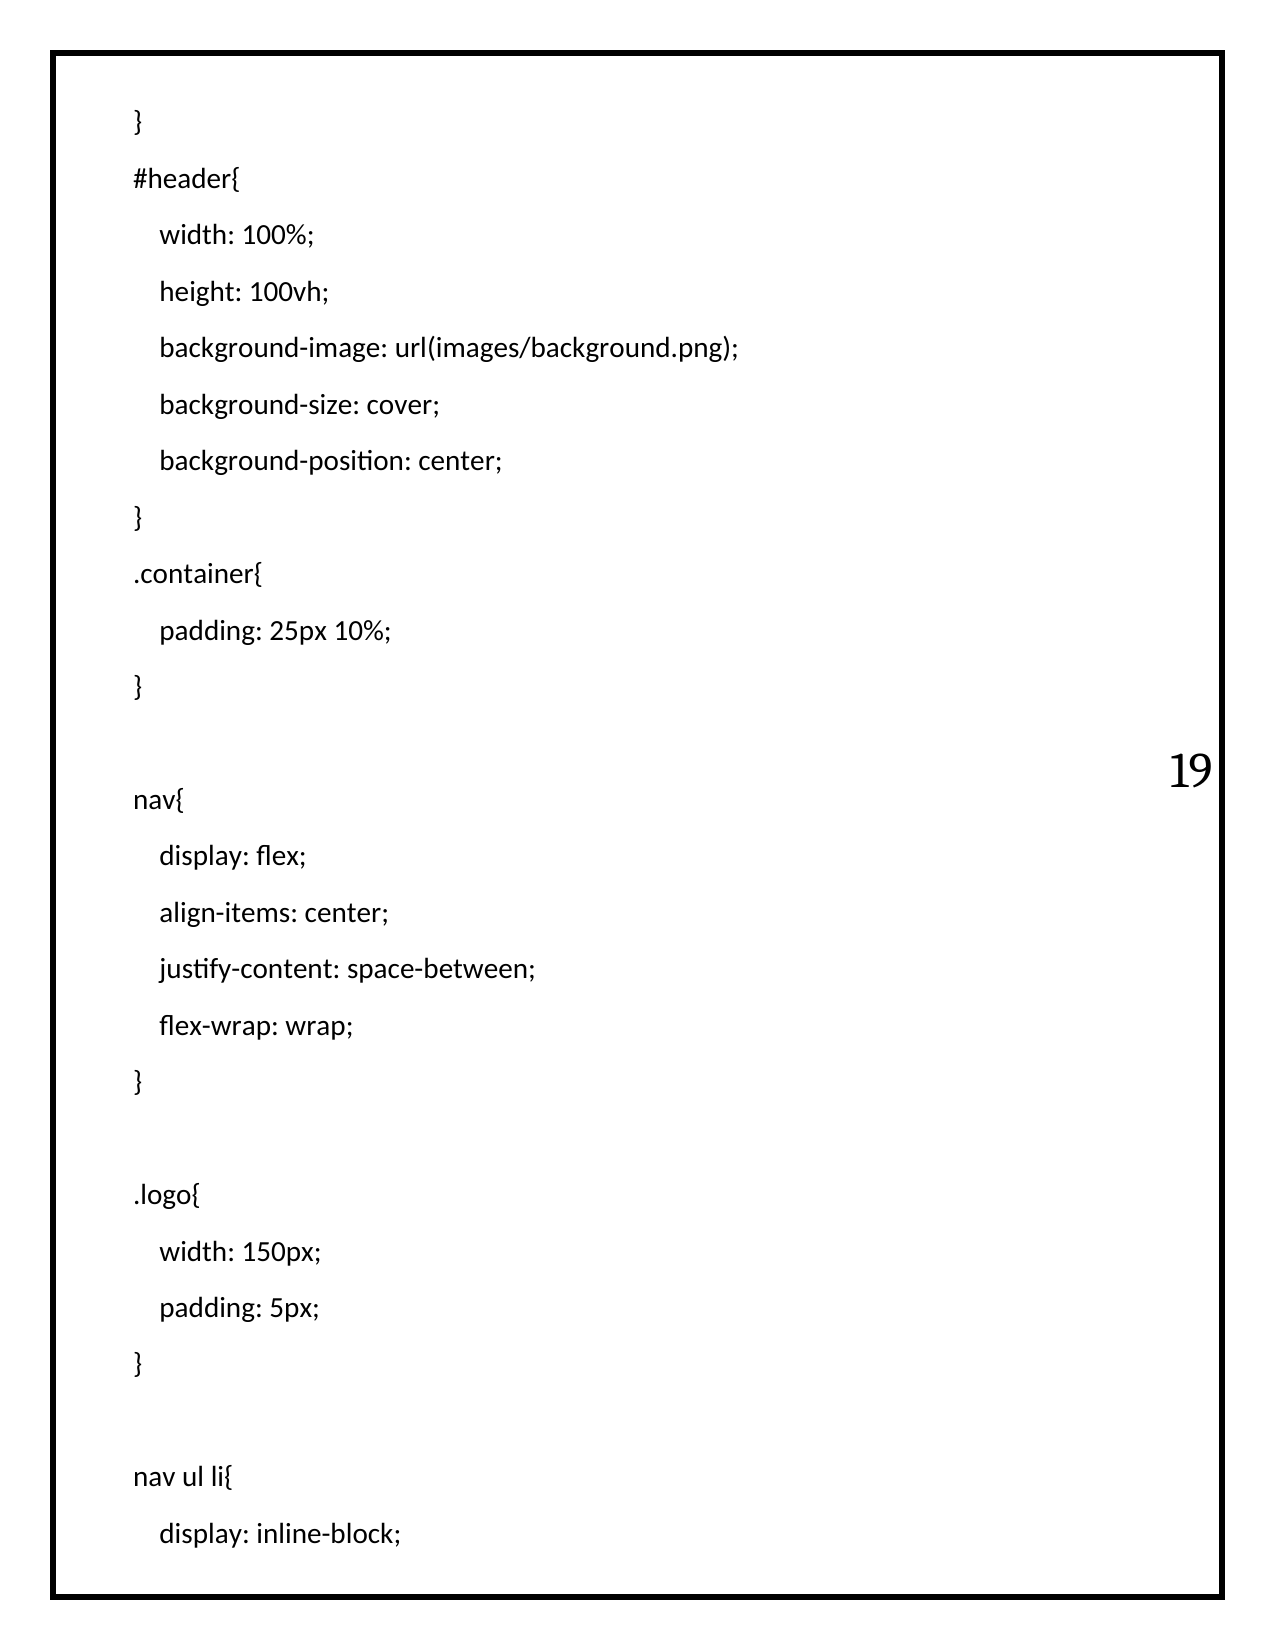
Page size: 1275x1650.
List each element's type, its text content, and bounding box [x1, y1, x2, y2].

text } [133, 499, 1152, 534]
text } [133, 1346, 1152, 1381]
text justify-content: space-between; [133, 950, 1152, 986]
text display: flex; [133, 837, 1152, 873]
text flex-wrap: wrap; [133, 1007, 1152, 1042]
text nav ul li{ [133, 1458, 1152, 1494]
text } [133, 1063, 1152, 1099]
text display: inline-block; [133, 1515, 1152, 1551]
text .logo{ [133, 1176, 1152, 1212]
text width: 100%; [133, 216, 1152, 252]
text padding: 5px; [133, 1289, 1152, 1325]
text } [133, 103, 1152, 139]
text } [133, 668, 1152, 704]
text #header{ [133, 160, 1152, 196]
text background-image: url(images/background.png); [133, 329, 1152, 365]
text background-size: cover; [133, 386, 1152, 421]
text .container{ [133, 555, 1152, 591]
text nav{ [133, 781, 1152, 817]
text padding: 25px 10%; [133, 612, 1152, 647]
text width: 150px; [133, 1233, 1152, 1268]
text align-items: center; [133, 894, 1152, 929]
text height: 100vh; [133, 273, 1152, 308]
text background-position: center; [133, 442, 1152, 478]
